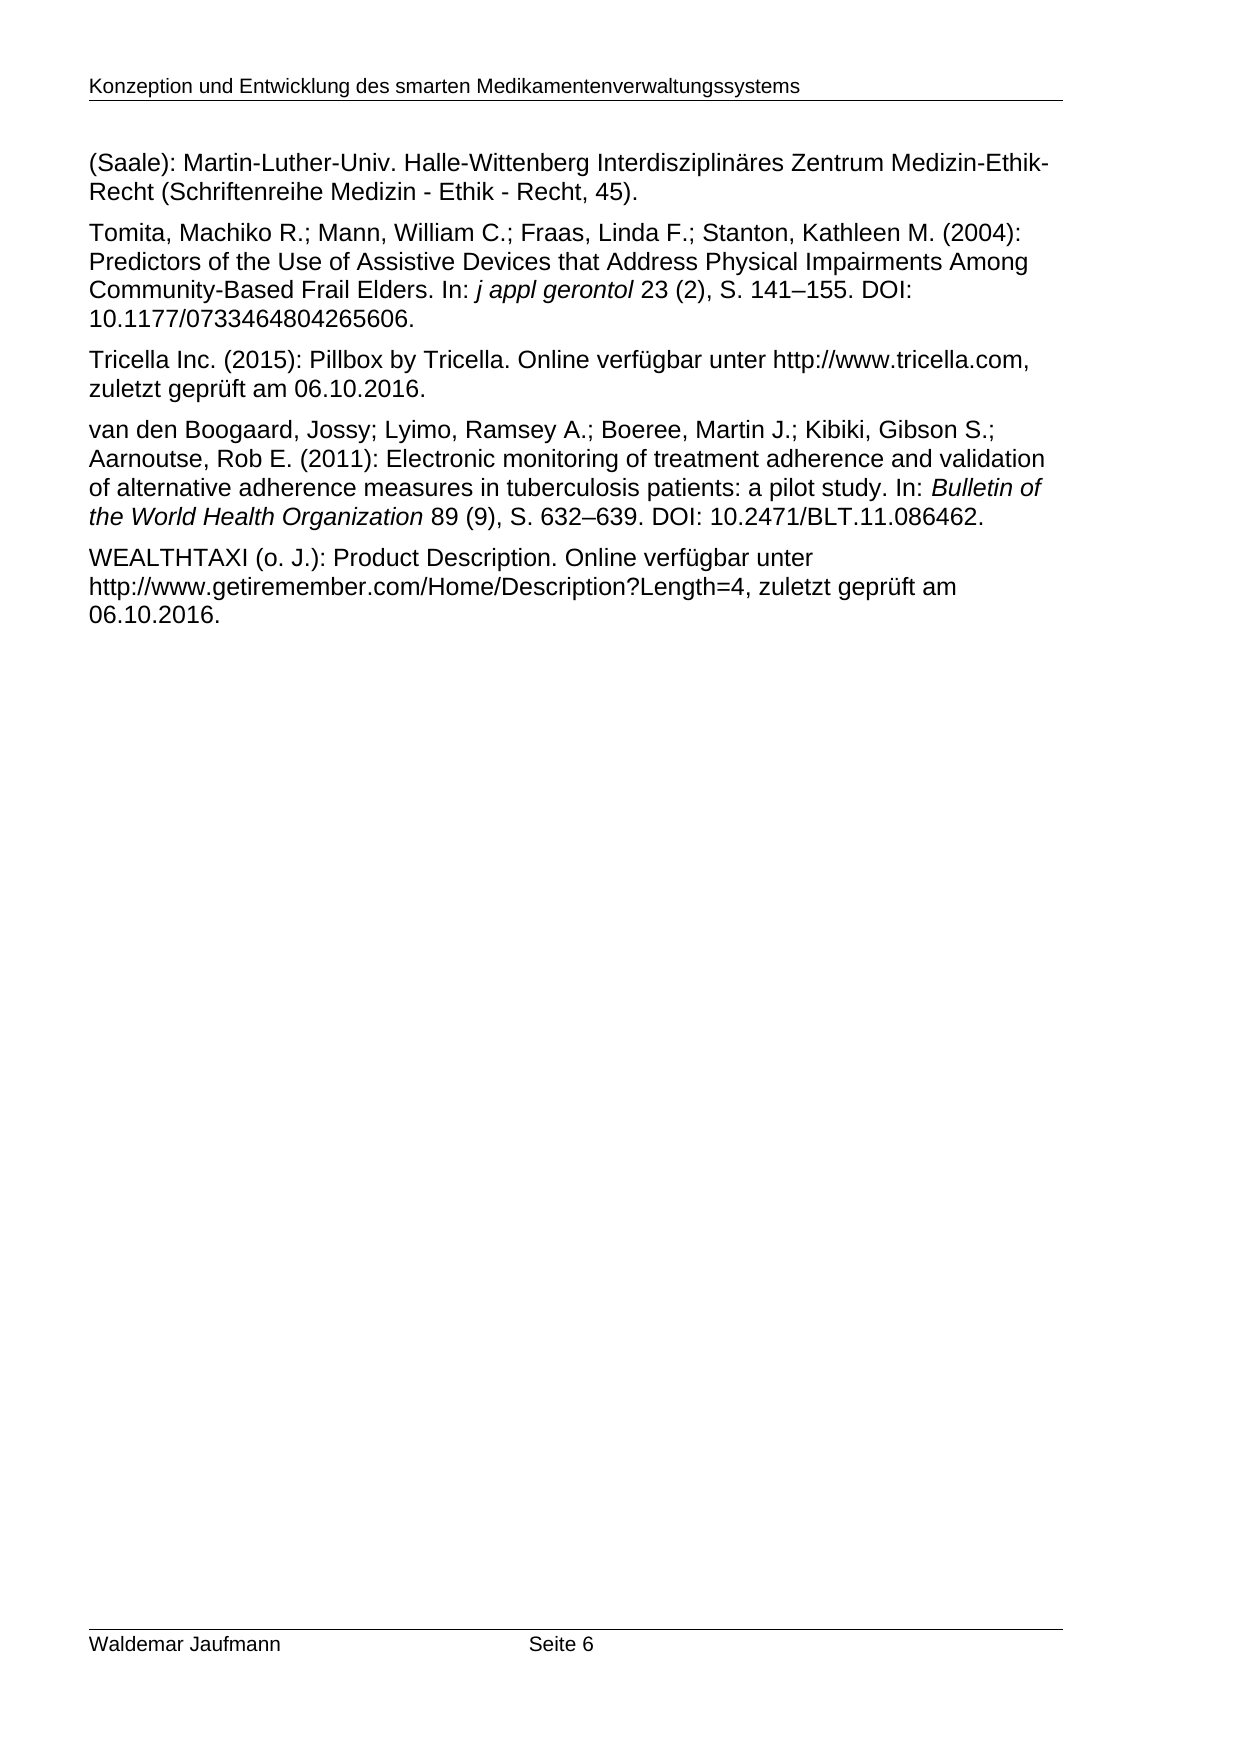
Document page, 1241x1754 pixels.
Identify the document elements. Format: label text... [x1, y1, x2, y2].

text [89, 148, 1063, 205]
text van den Boogaard, Jossy; Lyimo, Ramsey A.; Boeree, Martin J.; Kibiki, Gibson S.; Aarnoutse, Rob E. (2011): Electronic monitoring of treatment adherence and validation of alternative adherence measures in tuberculosis patients: a pilot study. In: Bulletin of the World Health Organization 89 (9), S. 632–639. DOI: 10.2471/BLT.11.086462. [89, 415, 1063, 530]
text Tomita, Machiko R.; Mann, William C.; Fraas, Linda F.; Stanton, Kathleen M. (2004): Predictors of the Use of Assistive Devices that Address Physical Impairments Among Community-Based Frail Elders. In: j appl gerontol 23 (2), S. 141–155. DOI: 10.1177/0733464804265606. [89, 218, 1063, 333]
text Tricella Inc. (2015): Pillbox by Tricella. Online verfügbar unter http://www.tricella.com, zuletzt geprüft am 06.10.2016. [89, 345, 1063, 403]
text WEALTHTAXI (o. J.): Product Description. Online verfügbar unter http://www.getiremember.com/Home/Description?Length=4, zuletzt geprüft am 06.10.2016. [89, 543, 1063, 629]
